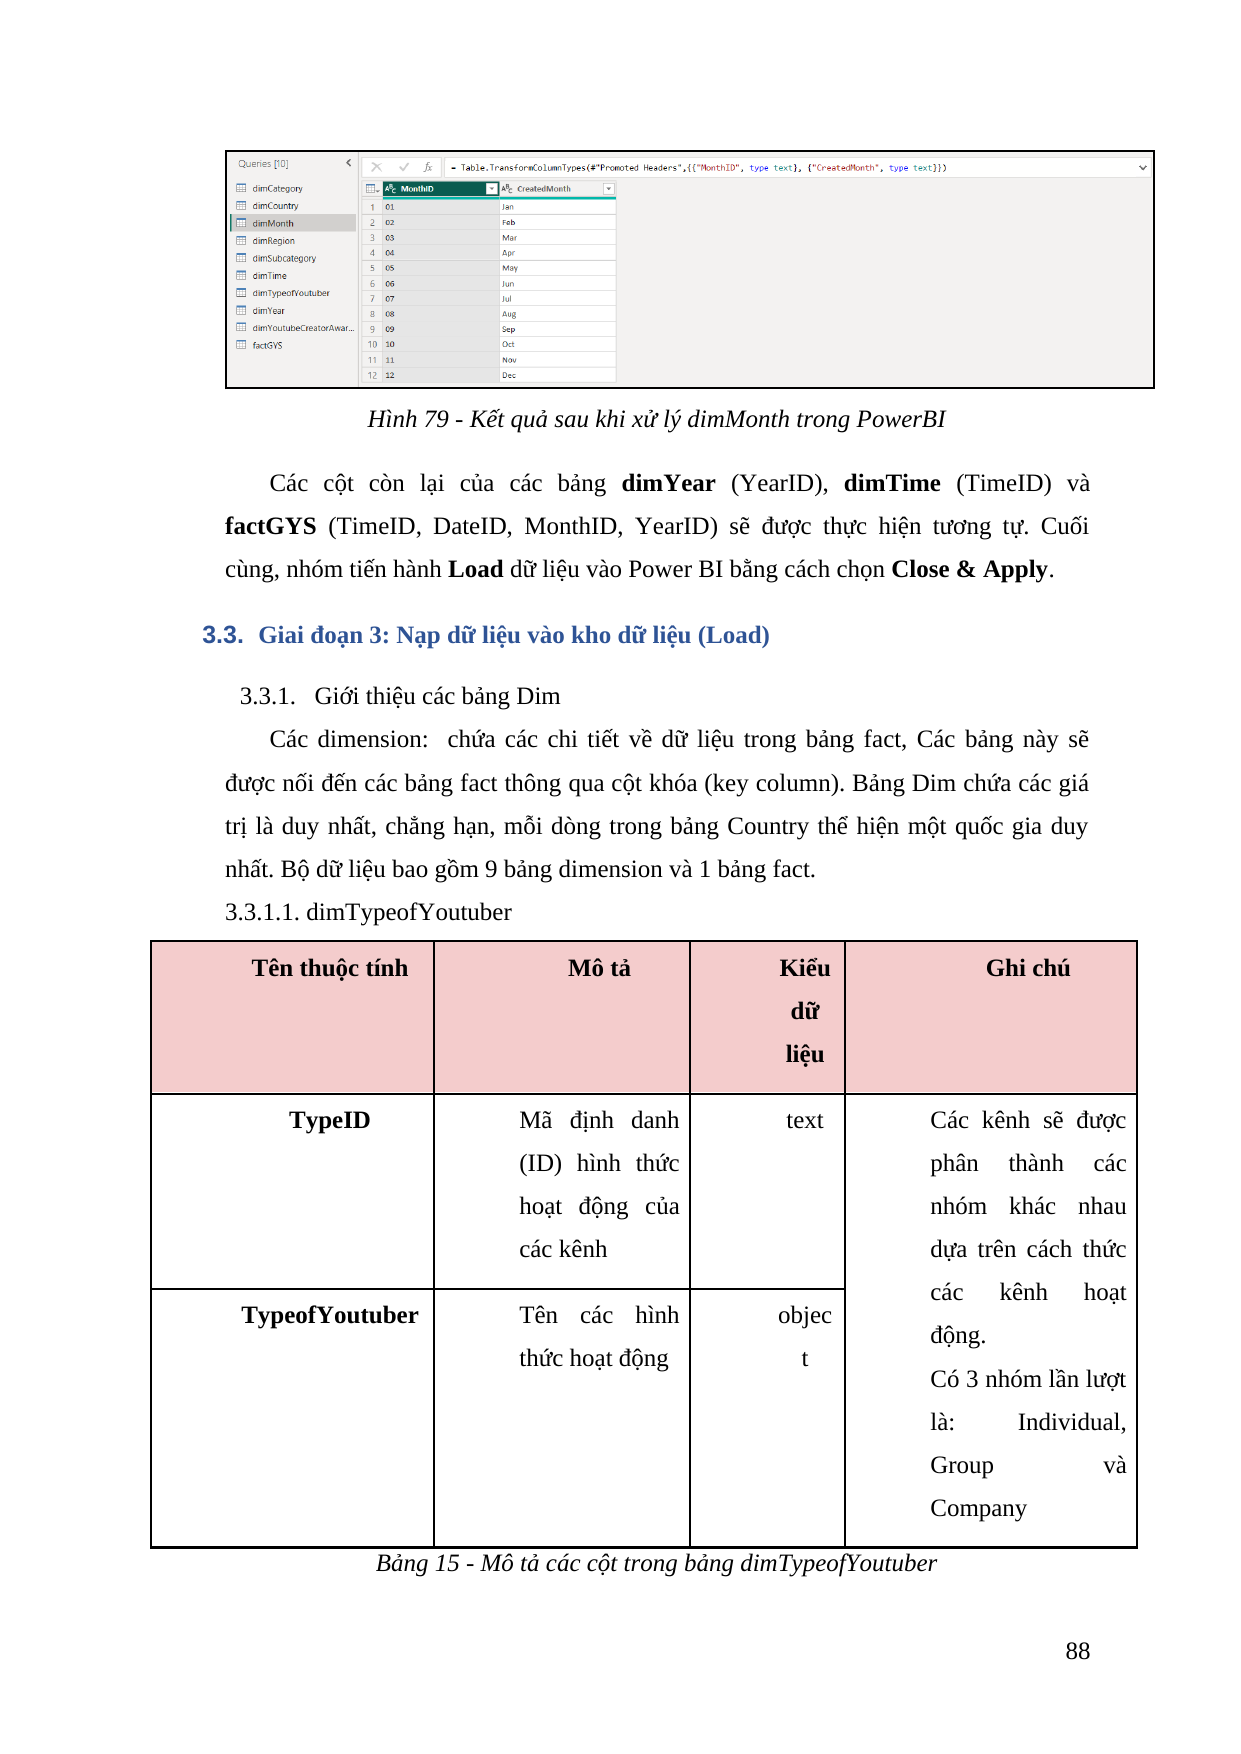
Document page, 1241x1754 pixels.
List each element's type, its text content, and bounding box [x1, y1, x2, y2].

table_header Ghi chú [846, 942, 1136, 1092]
picture [227, 152, 1153, 387]
table_cell TypeofYoutuber [152, 1290, 433, 1546]
table_header Tên thuộc tính [152, 942, 433, 1092]
text Bảng 15 - Mô tả các cột trong bảng dimTypeofYoutuber [225, 1549, 1090, 1577]
text Hình 79 - Kết quả sau khi xử lý dimMonth trong PowerBI [225, 404, 1090, 433]
text 3.3.1.1. dimTypeofYoutuber [225, 897, 1090, 926]
table_header Mô tả [435, 942, 689, 1092]
table_cell Các kênh sẽ được phân thành các nhóm khác nhau dựa trên cách thức các kênh hoạt động. Có 3 nhóm lần lượt là: Individual, Group và Company [846, 1095, 1136, 1546]
subtitle Giới thiệu các bảng Dim [239, 681, 1090, 710]
table_cell Mã định danh (ID) hình thức hoạt động của các kênh [435, 1095, 689, 1288]
text Các dimension: chứa các chi tiết về dữ liệu trong bảng fact, Các bảng này sẽ được nối đến các bảng fact thông qua cột khóa (key column). Bảng Dim chứa các giá trị là duy nhất, chẳng hạn, mỗi dòng trong bảng Country thể hiện một quốc gia duy nhất. Bộ dữ liệu bao gồm 9 bảng dimension và 1 bảng fact. [225, 724, 1090, 883]
table_cell Tên các hình thức hoạt động [435, 1290, 689, 1546]
subtitle Giai đoạn 3: Nạp dữ liệu vào kho dữ liệu (Load) [202, 619, 1090, 648]
table_header Kiểu dữ liệu [691, 942, 844, 1092]
table_cell TypeID [152, 1095, 433, 1288]
table_cell text [691, 1095, 844, 1288]
table_cell object [691, 1290, 844, 1546]
text Các cột còn lại của các bảng dimYear (YearID), dimTime (TimeID) và factGYS (TimeID, DateID, MonthID, YearID) sẽ được thực hiện tương tự. Cuối cùng, nhóm tiến hành Load dữ liệu vào Power BI bằng cách chọn Close & Apply. [225, 468, 1090, 583]
